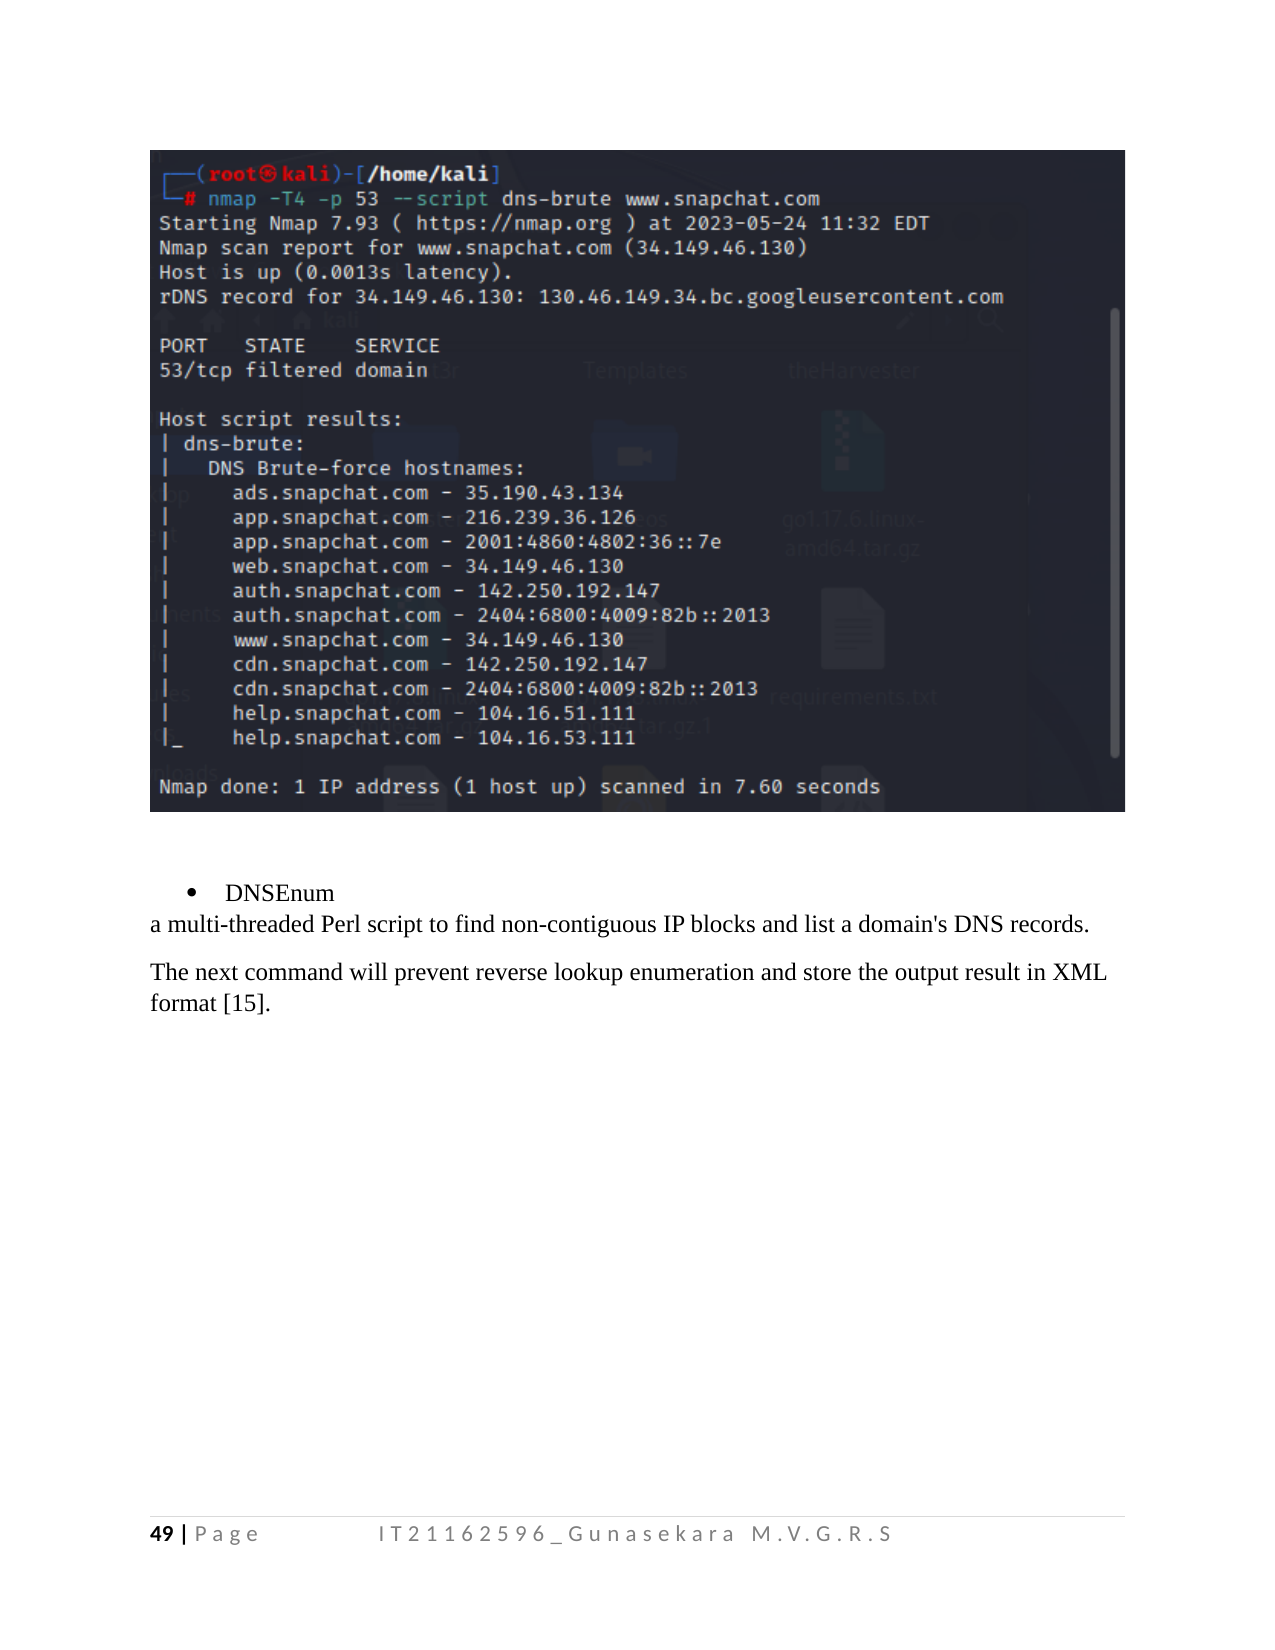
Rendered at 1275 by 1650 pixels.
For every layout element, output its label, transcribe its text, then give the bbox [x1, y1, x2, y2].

text a multi-threaded Perl script to find non-contiguous IP blocks and list a domain's DNS records. [150, 909, 1125, 938]
text The next command will prevent reverse lookup enumeration and store the output result in XML format. [150, 957, 1125, 1017]
subtitle DNSEnum [187, 878, 1125, 907]
picture [150, 150, 1125, 812]
